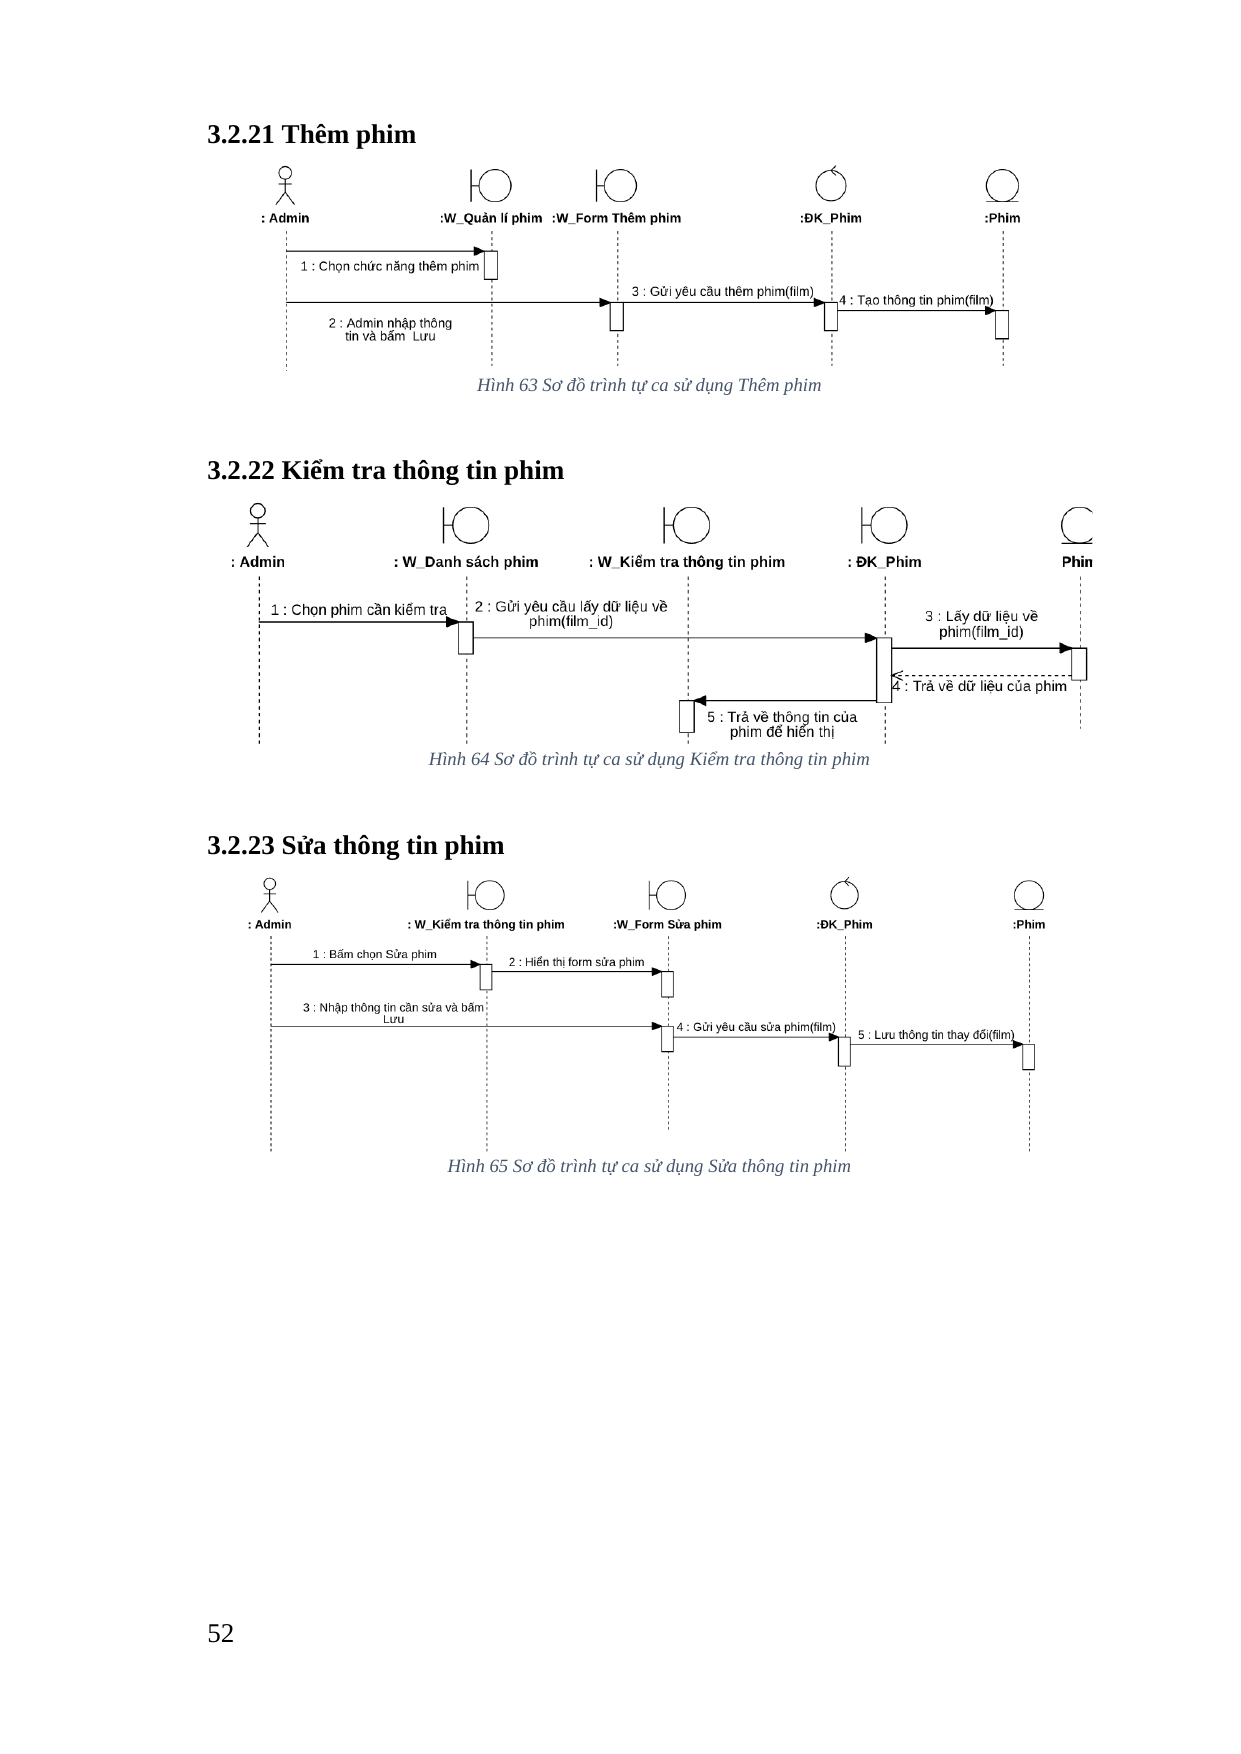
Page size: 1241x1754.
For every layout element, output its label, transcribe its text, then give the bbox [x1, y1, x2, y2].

subtitle 3.2.22 Kiểm tra thông tin phim [207, 454, 1093, 485]
picture [243, 869, 1057, 1152]
subtitle 3.2.21 Thêm phim [207, 118, 1093, 150]
picture [207, 494, 1093, 746]
picture [254, 158, 1046, 371]
subtitle 3.2.23 Sửa thông tin phim [207, 829, 1093, 860]
